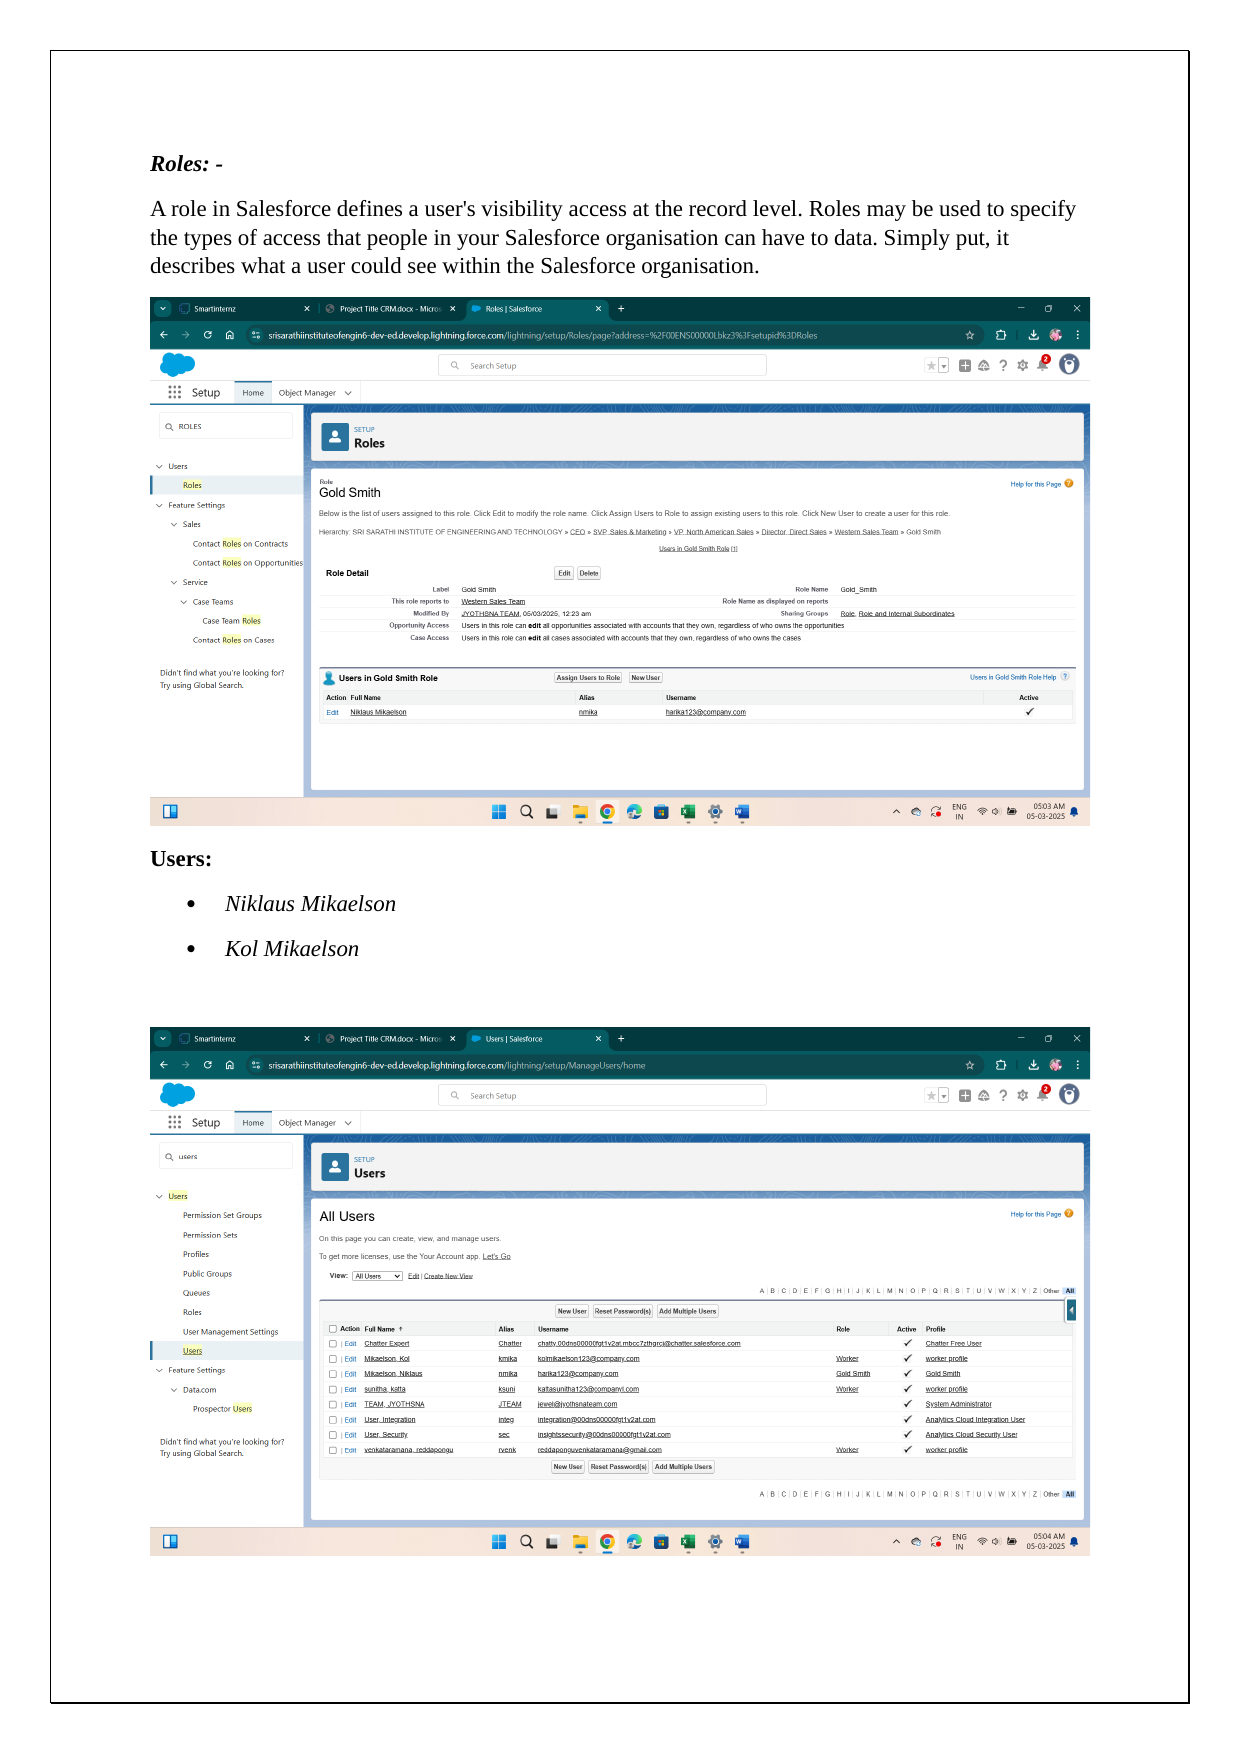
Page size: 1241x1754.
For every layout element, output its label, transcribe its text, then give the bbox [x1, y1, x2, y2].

text Roles: - [150, 150, 1089, 176]
picture [150, 297, 1091, 826]
list Niklaus Mikaelson [187, 890, 1089, 916]
text Users: [150, 845, 1089, 871]
picture [150, 1027, 1091, 1556]
list Kol Mikaelson [187, 935, 1089, 961]
text A role in Salesforce defines a user's visibility access at the record level. Roles may be used to specify the types of access that people in your Salesforce organisation can have to data. Simply put, it describes what a user could see within the Salesforce organisation. [150, 195, 1089, 278]
